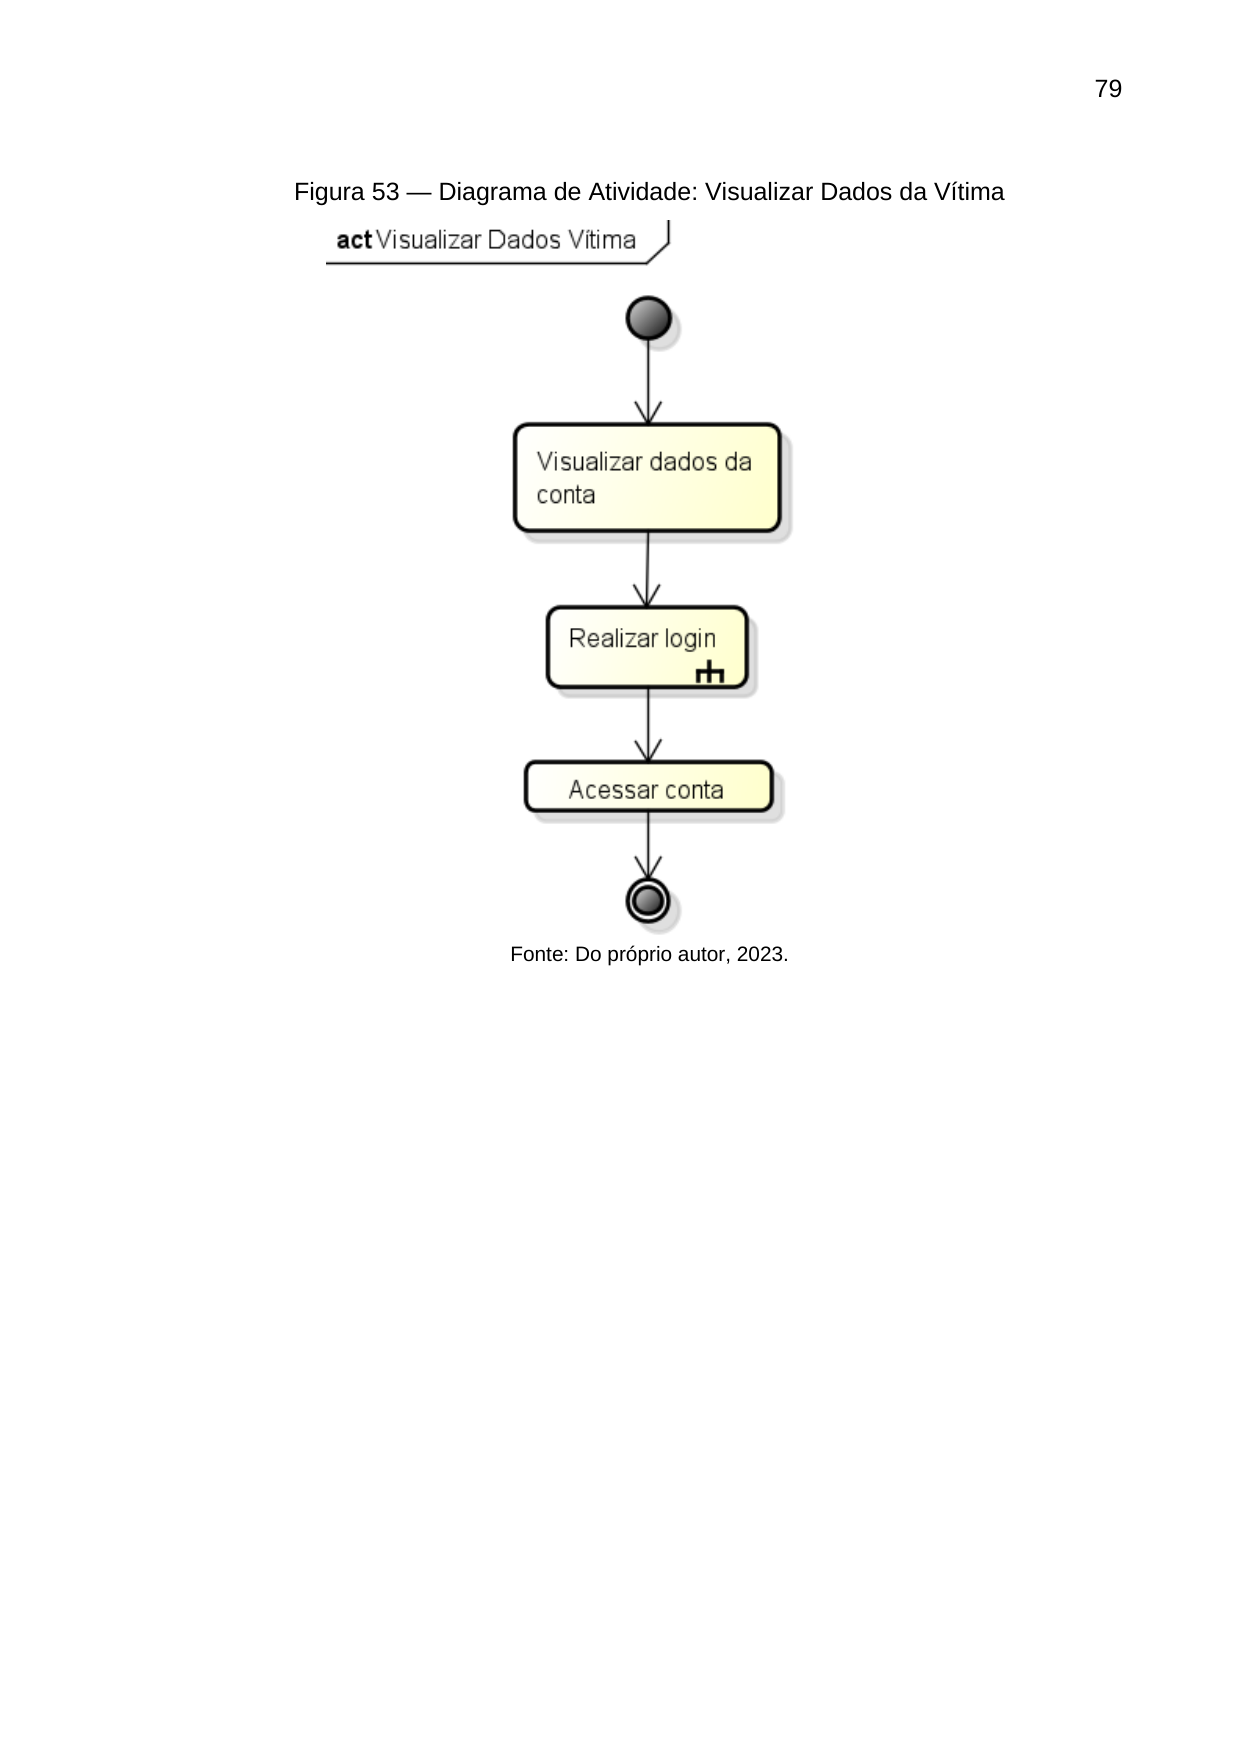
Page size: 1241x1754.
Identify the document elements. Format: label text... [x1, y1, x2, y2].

text Fonte: Do próprio autor, 2023. [177, 942, 1122, 966]
picture [326, 220, 974, 942]
